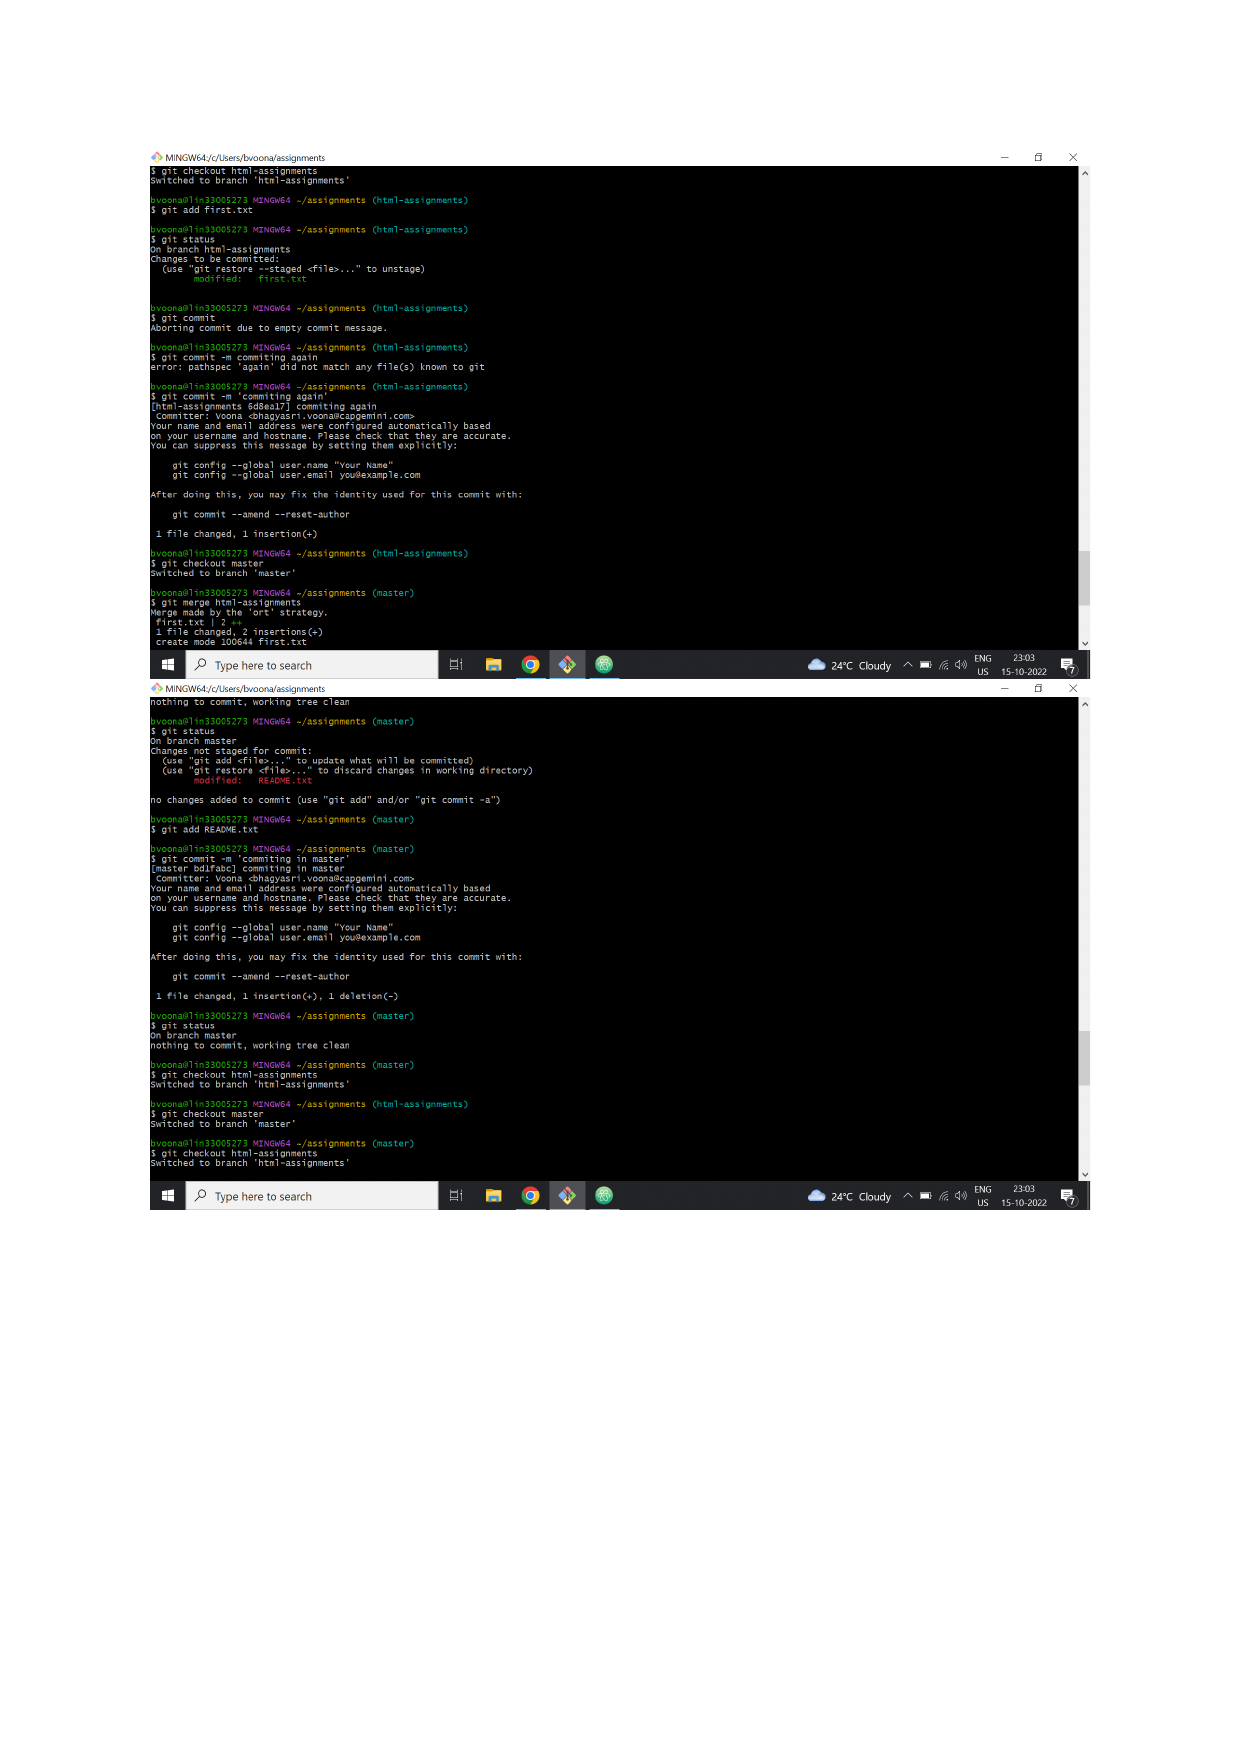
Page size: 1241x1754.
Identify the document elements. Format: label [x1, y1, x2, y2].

picture [150, 681, 1091, 1210]
picture [150, 150, 1091, 679]
